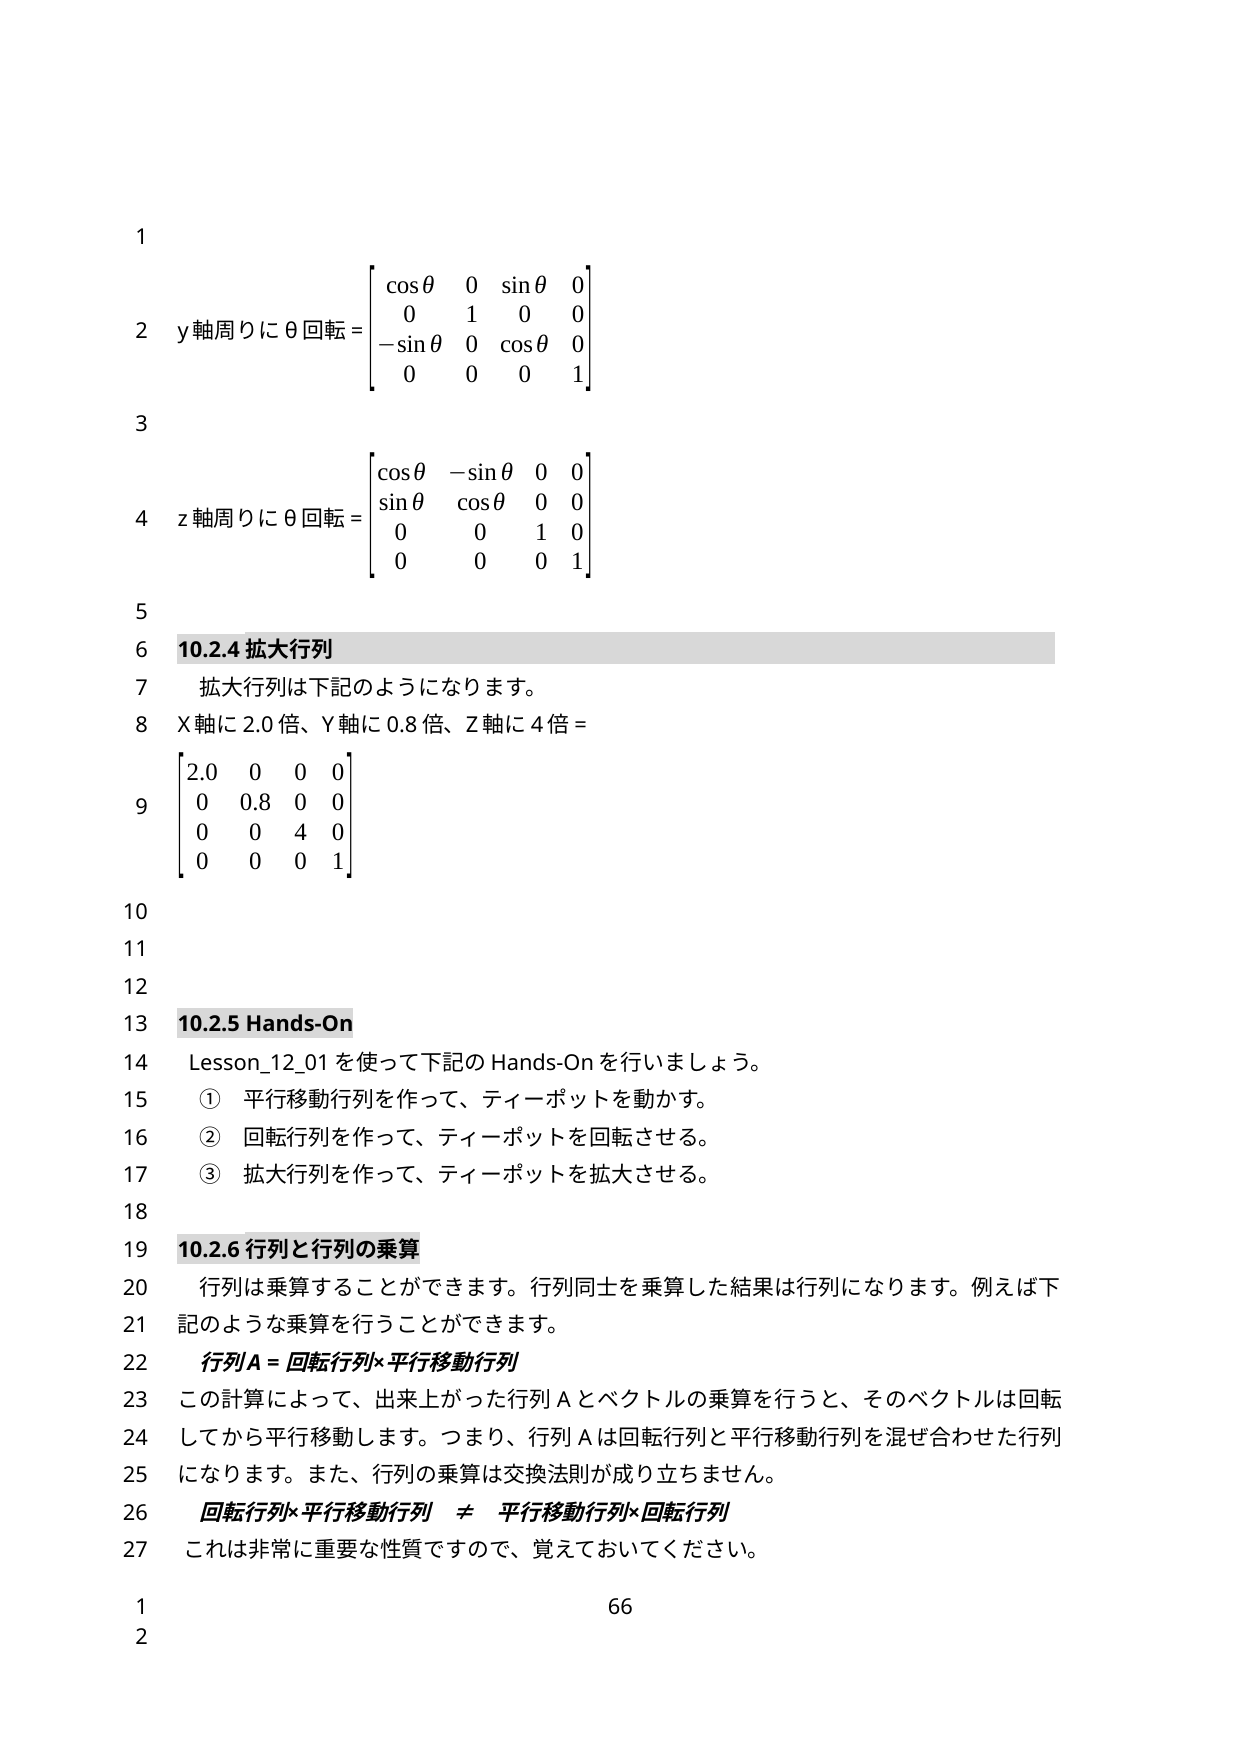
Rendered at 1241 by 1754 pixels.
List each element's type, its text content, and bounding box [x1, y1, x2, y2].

text X軸に2.0倍、Y軸に0.8倍、Z軸に4倍 = [177, 704, 1063, 742]
text 10.2.5 Hands-On [177, 1004, 1063, 1042]
text 10.2.6 行列と行列の乗算 [177, 1229, 1063, 1267]
text 拡大行列は下記のようになります。 [177, 667, 1063, 704]
text z軸周りにθ回転 = [177, 442, 1063, 592]
text y軸周りにθ回転 = [177, 254, 1063, 404]
text 回転行列×平行移動行列 ≠ 平行移動行列×回転行列 [177, 1492, 1063, 1529]
text この計算によって、出来上がった行列Aとベクトルの乗算を行うと、そのベクトルは回転してから平行移動します。つまり、行列Aは回転行列と平行移動行列を混ぜ合わせた行列になります。また、行列の乗算は交換法則が成り立ちません。 [177, 1379, 1063, 1492]
text ② 回転行列を作って、ティーポットを回転させる。 [177, 1117, 1063, 1154]
text ① 平行移動行列を作って、ティーポットを動かす。 [177, 1079, 1063, 1117]
text Lesson_12_01を使って下記のHands-Onを行いましょう。 [177, 1042, 1063, 1079]
text これは非常に重要な性質ですので、覚えておいてください。 [177, 1529, 1063, 1567]
text 行列A = 回転行列×平行移動行列 [177, 1342, 1063, 1379]
text 行列は乗算することができます。行列同士を乗算した結果は行列になります。例えば下記のような乗算を行うことができます。 [177, 1267, 1063, 1342]
text ③ 拡大行列を作って、ティーポットを拡大させる。 [177, 1154, 1063, 1192]
text 10.2.4 拡大行列 [177, 629, 1063, 667]
